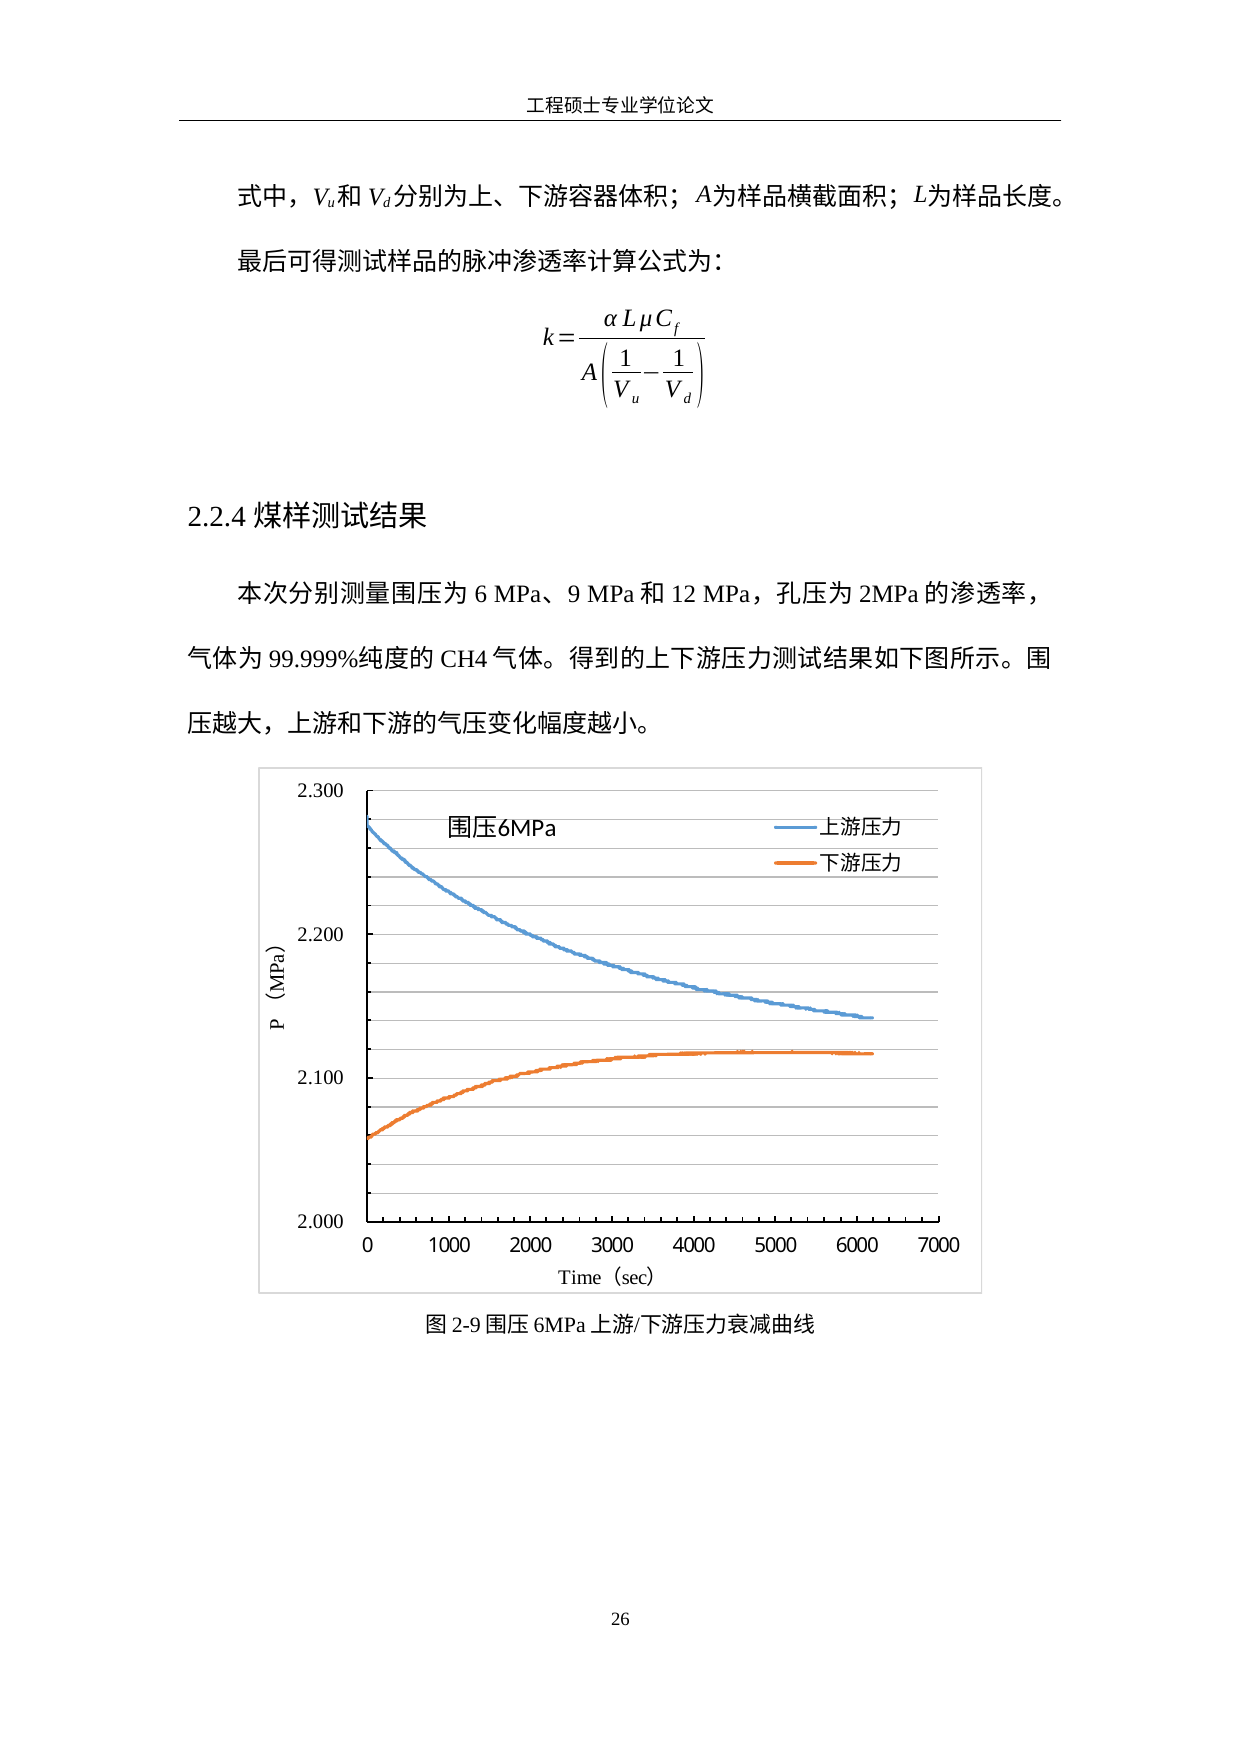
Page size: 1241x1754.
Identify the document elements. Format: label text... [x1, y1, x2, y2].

text 最后可得测试样品的脉冲渗透率计算公式为： [187, 227, 1053, 292]
text 本次分别测量围压为6 MPa、9 MPa和12 MPa，孔压为2MPa的渗透率，气体为99.999%纯度的CH4气体。得到的上下游压力测试结果如下图所示。围压越大，上游和下游的气压变化幅度越小。 [187, 559, 1053, 754]
text 图2-9围压6MPa上游/下游压力衰减曲线 [187, 1306, 1053, 1339]
text 式中，Vu和Vd分别为上、下游容器体积；为样品横截面积；为样品长度。 [187, 162, 1053, 227]
text 2.2.4 煤样测试结果 [187, 481, 1053, 546]
